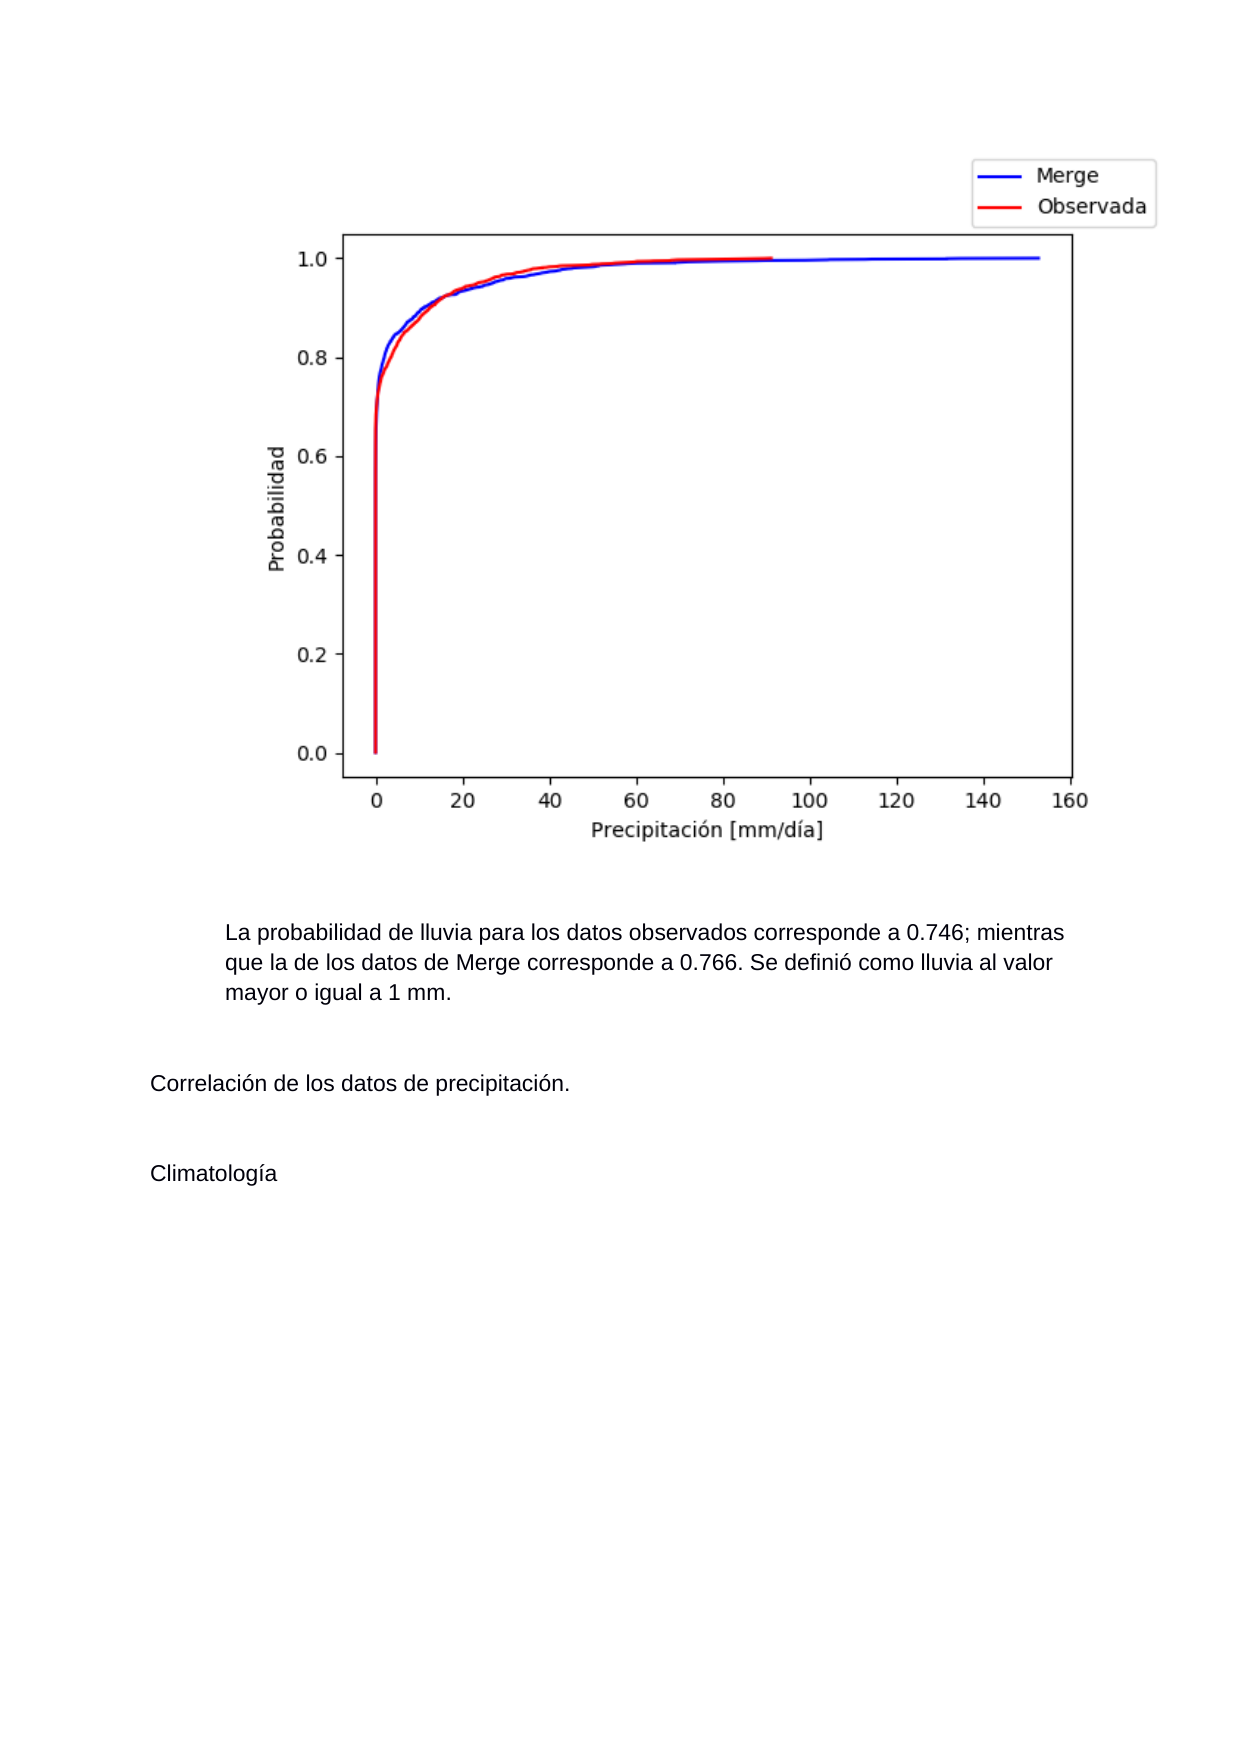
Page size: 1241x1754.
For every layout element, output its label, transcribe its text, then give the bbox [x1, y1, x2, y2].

text Climatología [150, 1160, 1090, 1186]
picture [225, 150, 1166, 855]
text Correlación de los datos de precipitación. [150, 1069, 1090, 1096]
text La probabilidad de lluvia para los datos observados corresponde a 0.746; mientras que la de los datos de Merge corresponde a 0.766. Se definió como lluvia al valor mayor o igual a 1 mm. [225, 918, 1090, 1005]
